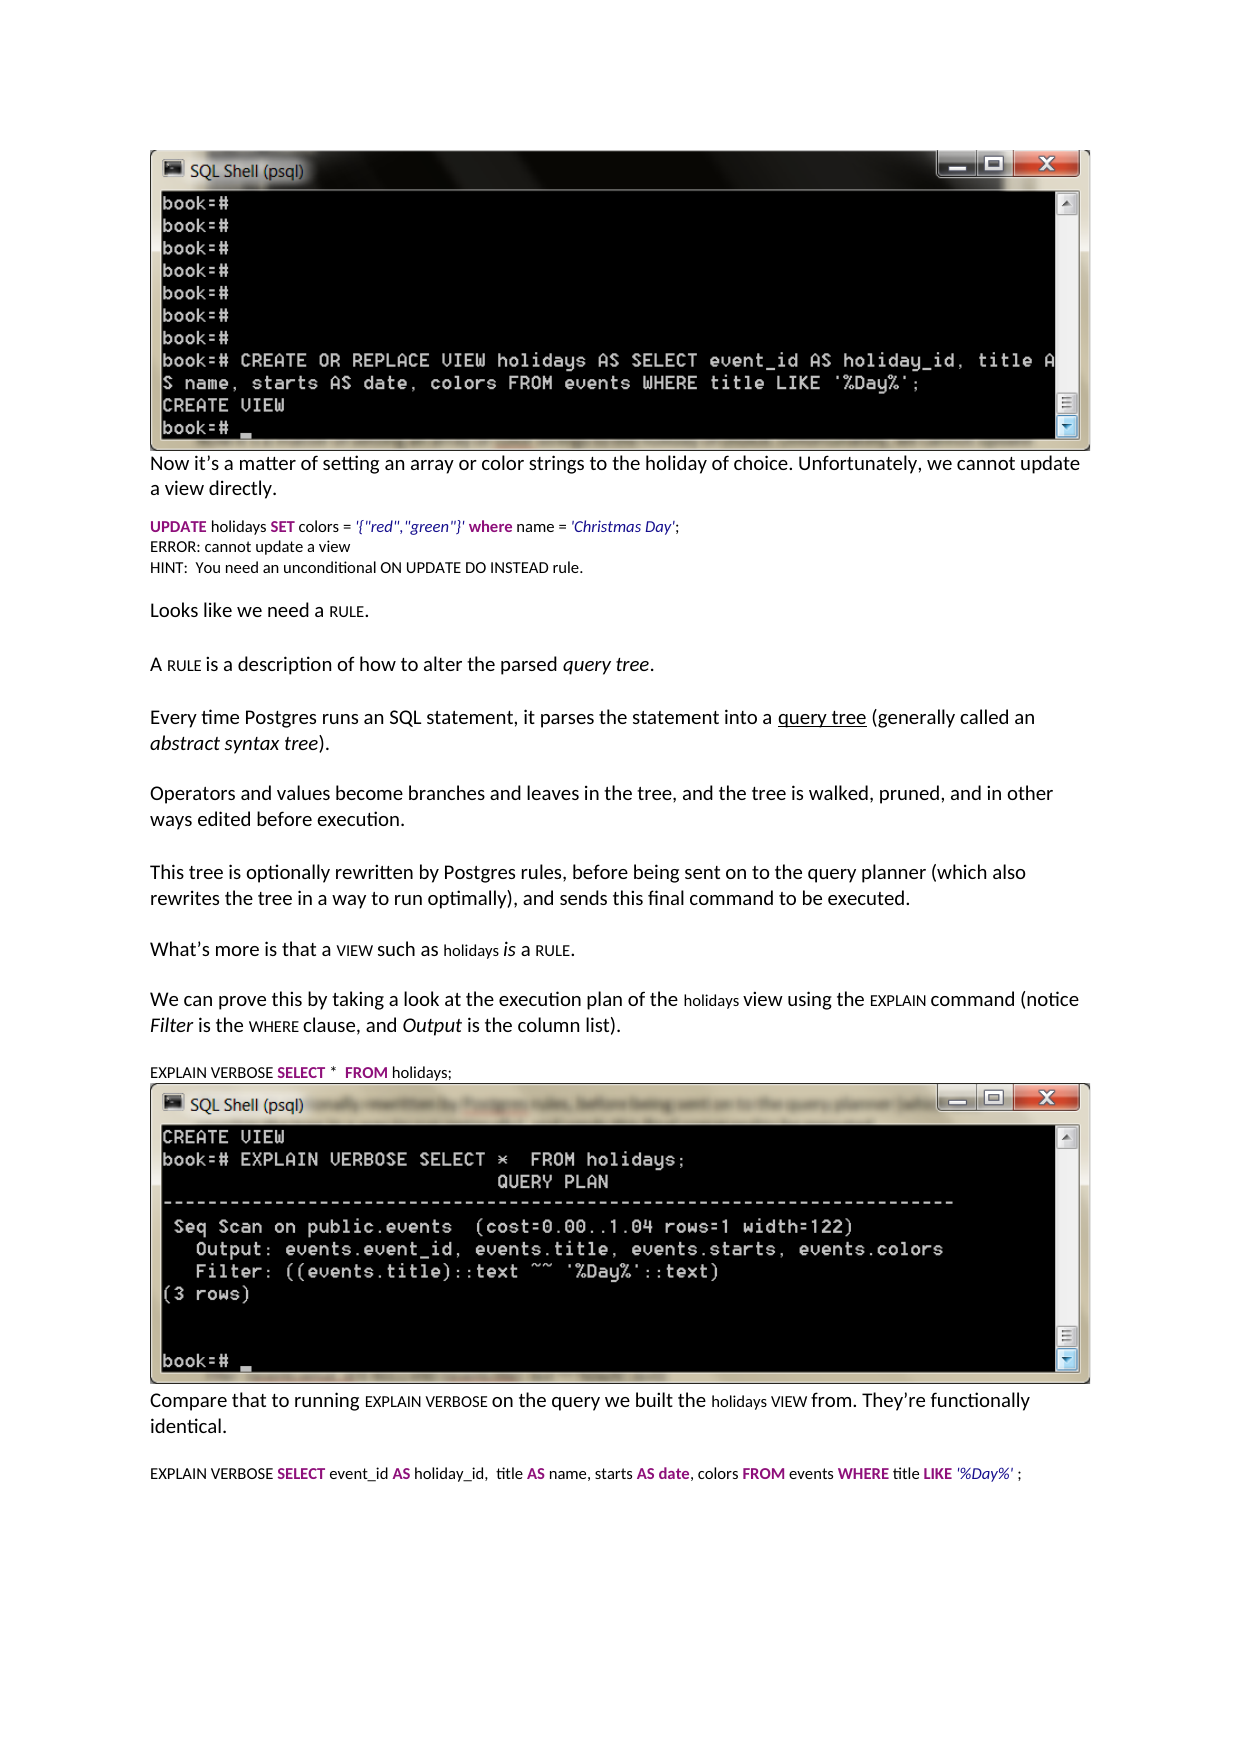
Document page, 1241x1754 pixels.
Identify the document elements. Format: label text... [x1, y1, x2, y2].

picture [150, 1083, 1091, 1384]
text Operators and values become branches and leaves in the tree, and the tree is walked, pruned, and in other ways edited before execution. [150, 781, 1090, 831]
text This tree is optionally rewritten by Postgres rules, before being sent on to the query planner (which also rewrites the tree in a way to run optimally), and sends this final command to be executed. [150, 859, 1090, 910]
text What’s more is that a VIEW such as holidays is a RULE. [150, 936, 1090, 961]
text Every time Postgres runs an SQL statement, it parses the statement into a query tree (generally called an abstract syntax tree). [150, 704, 1090, 755]
text EXPLAIN VERBOSE SELECT event_id AS holiday_id, title AS name, starts AS date, colors FROM events WHERE title LIKE '%Day%' ; [150, 1464, 1090, 1484]
text HINT: You need an unconditional ON UPDATE DO INSTEAD rule. [150, 557, 1090, 577]
text UPDATE holidays SET colors = '{"red","green"}' where name = 'Christmas Day'; [150, 516, 1090, 537]
text ERROR: cannot update a view [150, 537, 1090, 557]
text Looks like we need a RULE. [150, 597, 1090, 623]
text Now it’s a matter of setting an array or color strings to the holiday of choice. Unfortunately, we cannot update a view directly. [150, 451, 1090, 501]
text A RULE is a description of how to alter the parsed query tree. [150, 651, 1090, 676]
picture [150, 150, 1091, 451]
text EXPLAIN VERBOSE SELECT * FROM holidays; [150, 1063, 1090, 1083]
text Compare that to running EXPLAIN VERBOSE on the query we built the holidays VIEW from. They’re functionally identical. [150, 1387, 1090, 1438]
text We can prove this by taking a look at the execution plan of the holidays view using the EXPLAIN command (notice Filter is the WHERE clause, and Output is the column list). [150, 987, 1090, 1037]
